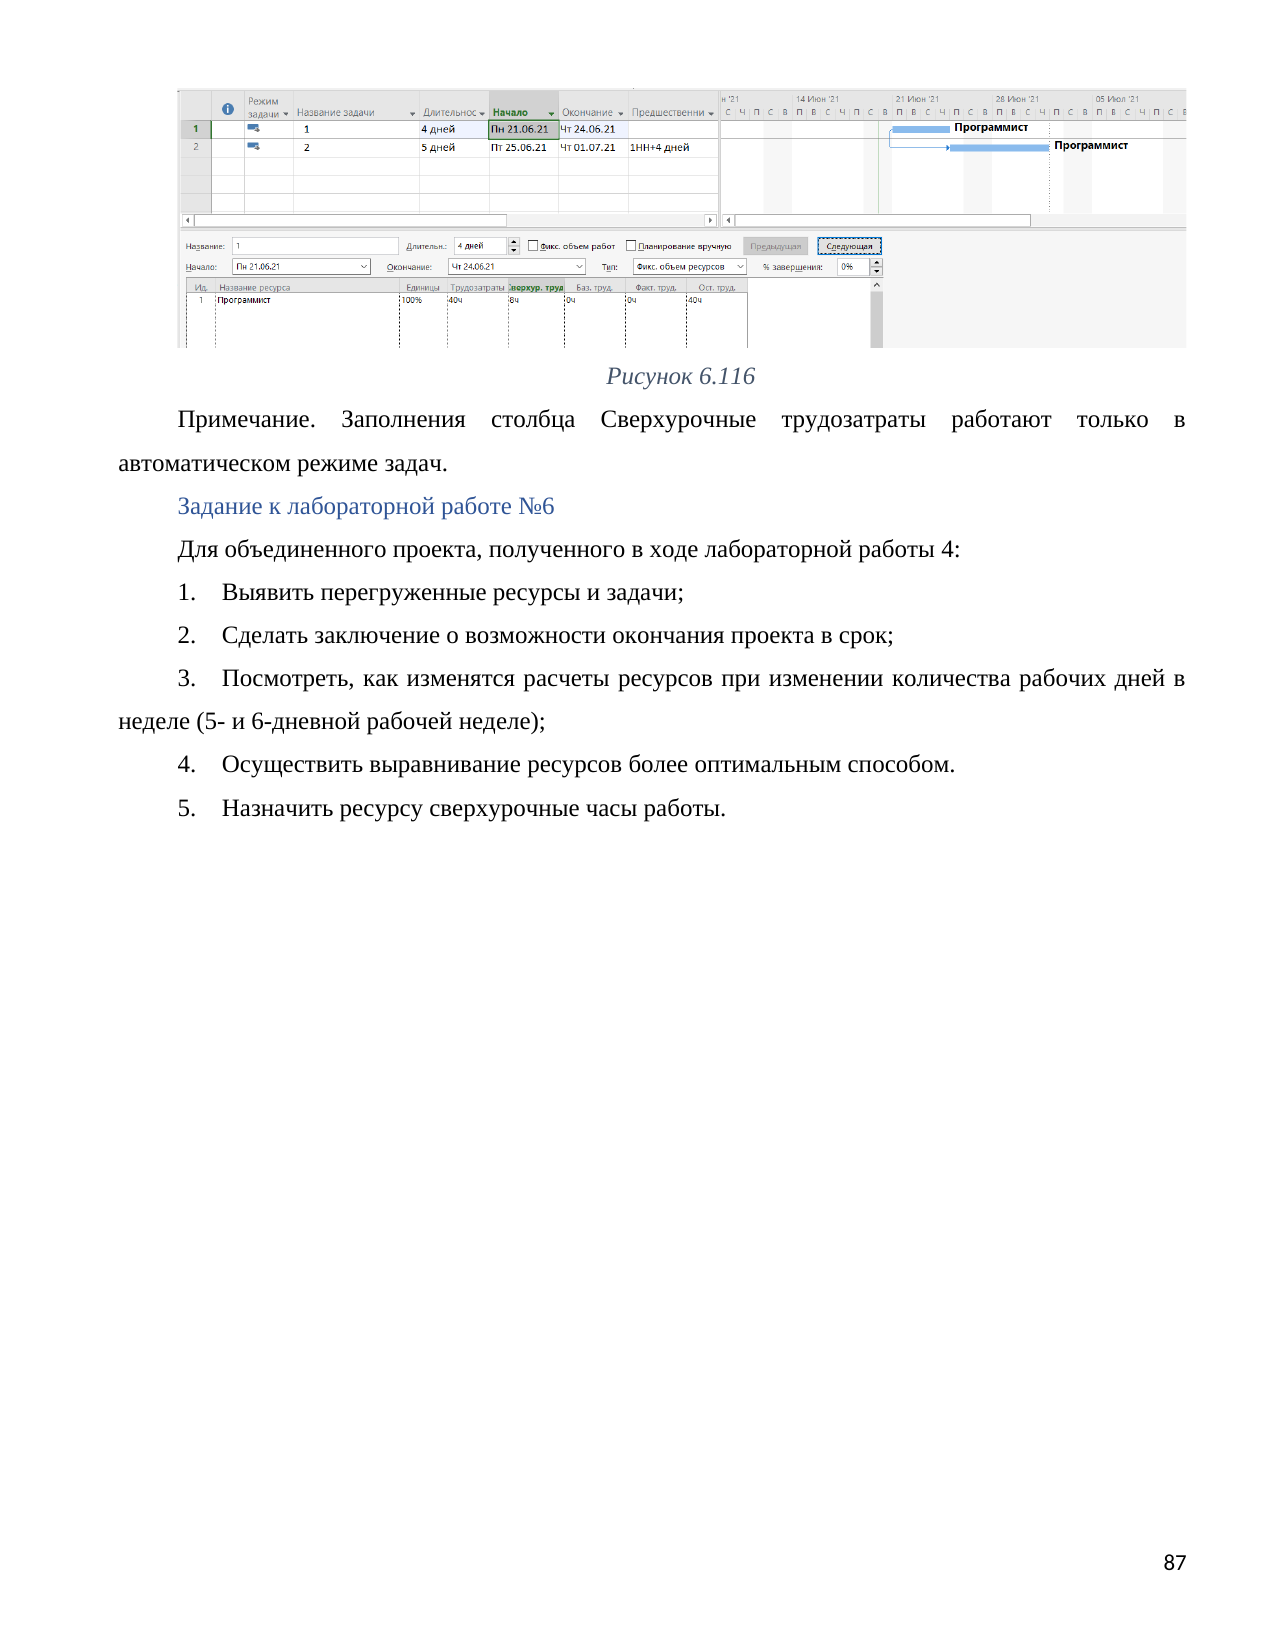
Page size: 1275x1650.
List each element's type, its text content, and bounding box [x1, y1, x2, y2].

list Сделать заключение о возможности окончания проекта в срок; [118, 620, 1186, 649]
text Для объединенного проекта, полученного в ходе лабораторной работы 4: [118, 534, 1186, 563]
list Посмотреть, как изменятся расчеты ресурсов при изменении количества рабочих дней в неделе (5- и 6-дневной рабочей неделе); [118, 663, 1186, 735]
text Примечание. Заполнения столбца Сверхурочные трудозатраты работают только в автоматическом режиме задач. [118, 404, 1186, 476]
subtitle Задание к лабораторной работе №6 [118, 491, 1186, 519]
picture [177, 88, 1187, 348]
list Назначить ресурсу сверхурочные часы работы. [118, 793, 1186, 821]
list Осуществить выравнивание ресурсов более оптимальным способом. [118, 749, 1186, 778]
list Выявить перегруженные ресурсы и задачи; [118, 577, 1186, 606]
